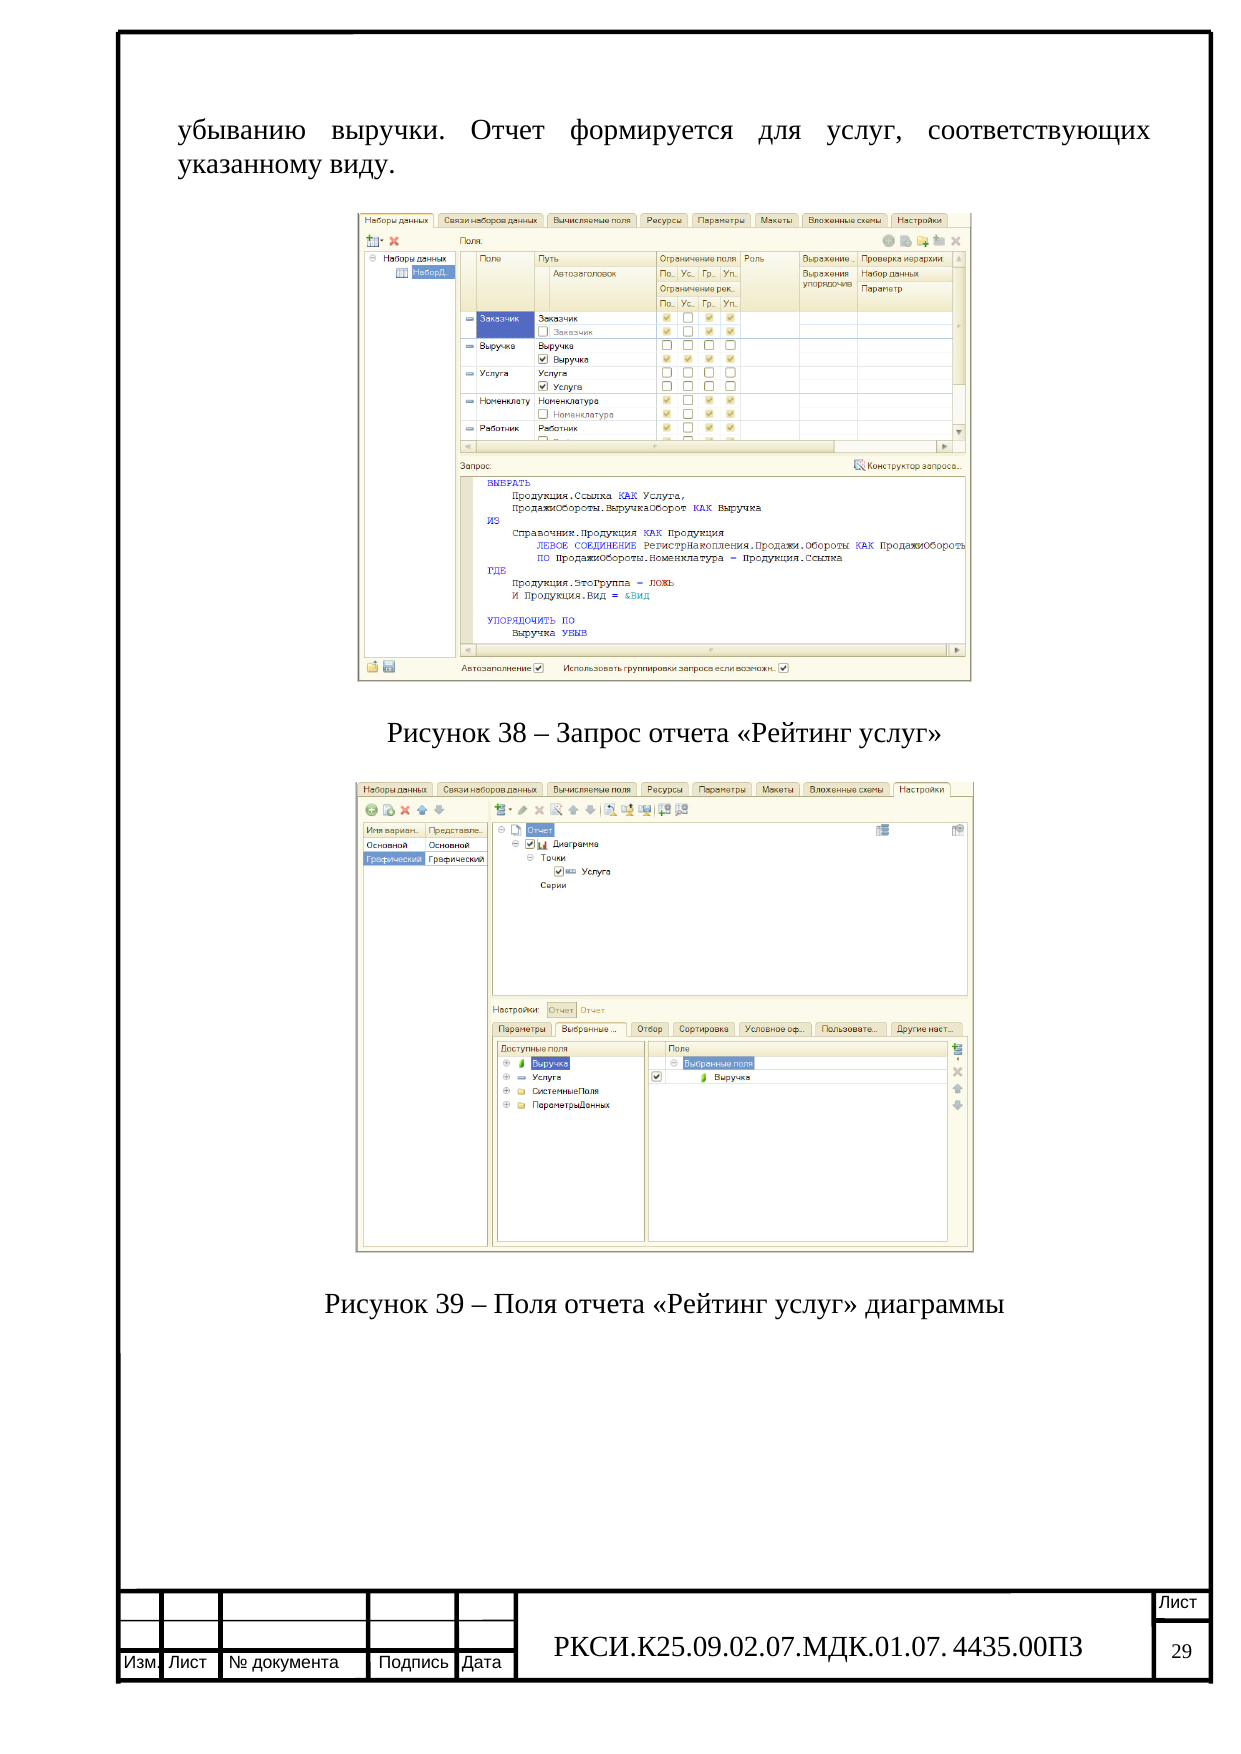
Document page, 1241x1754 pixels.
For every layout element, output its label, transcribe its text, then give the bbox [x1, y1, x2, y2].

picture [356, 213, 972, 682]
text Рисунок 39 – Поля отчета «Рейтинг услуг» диаграммы [177, 1286, 1152, 1319]
text Рисунок 38 – Запрос отчета «Рейтинг услуг» [177, 715, 1152, 749]
picture [355, 782, 974, 1253]
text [177, 112, 1152, 179]
